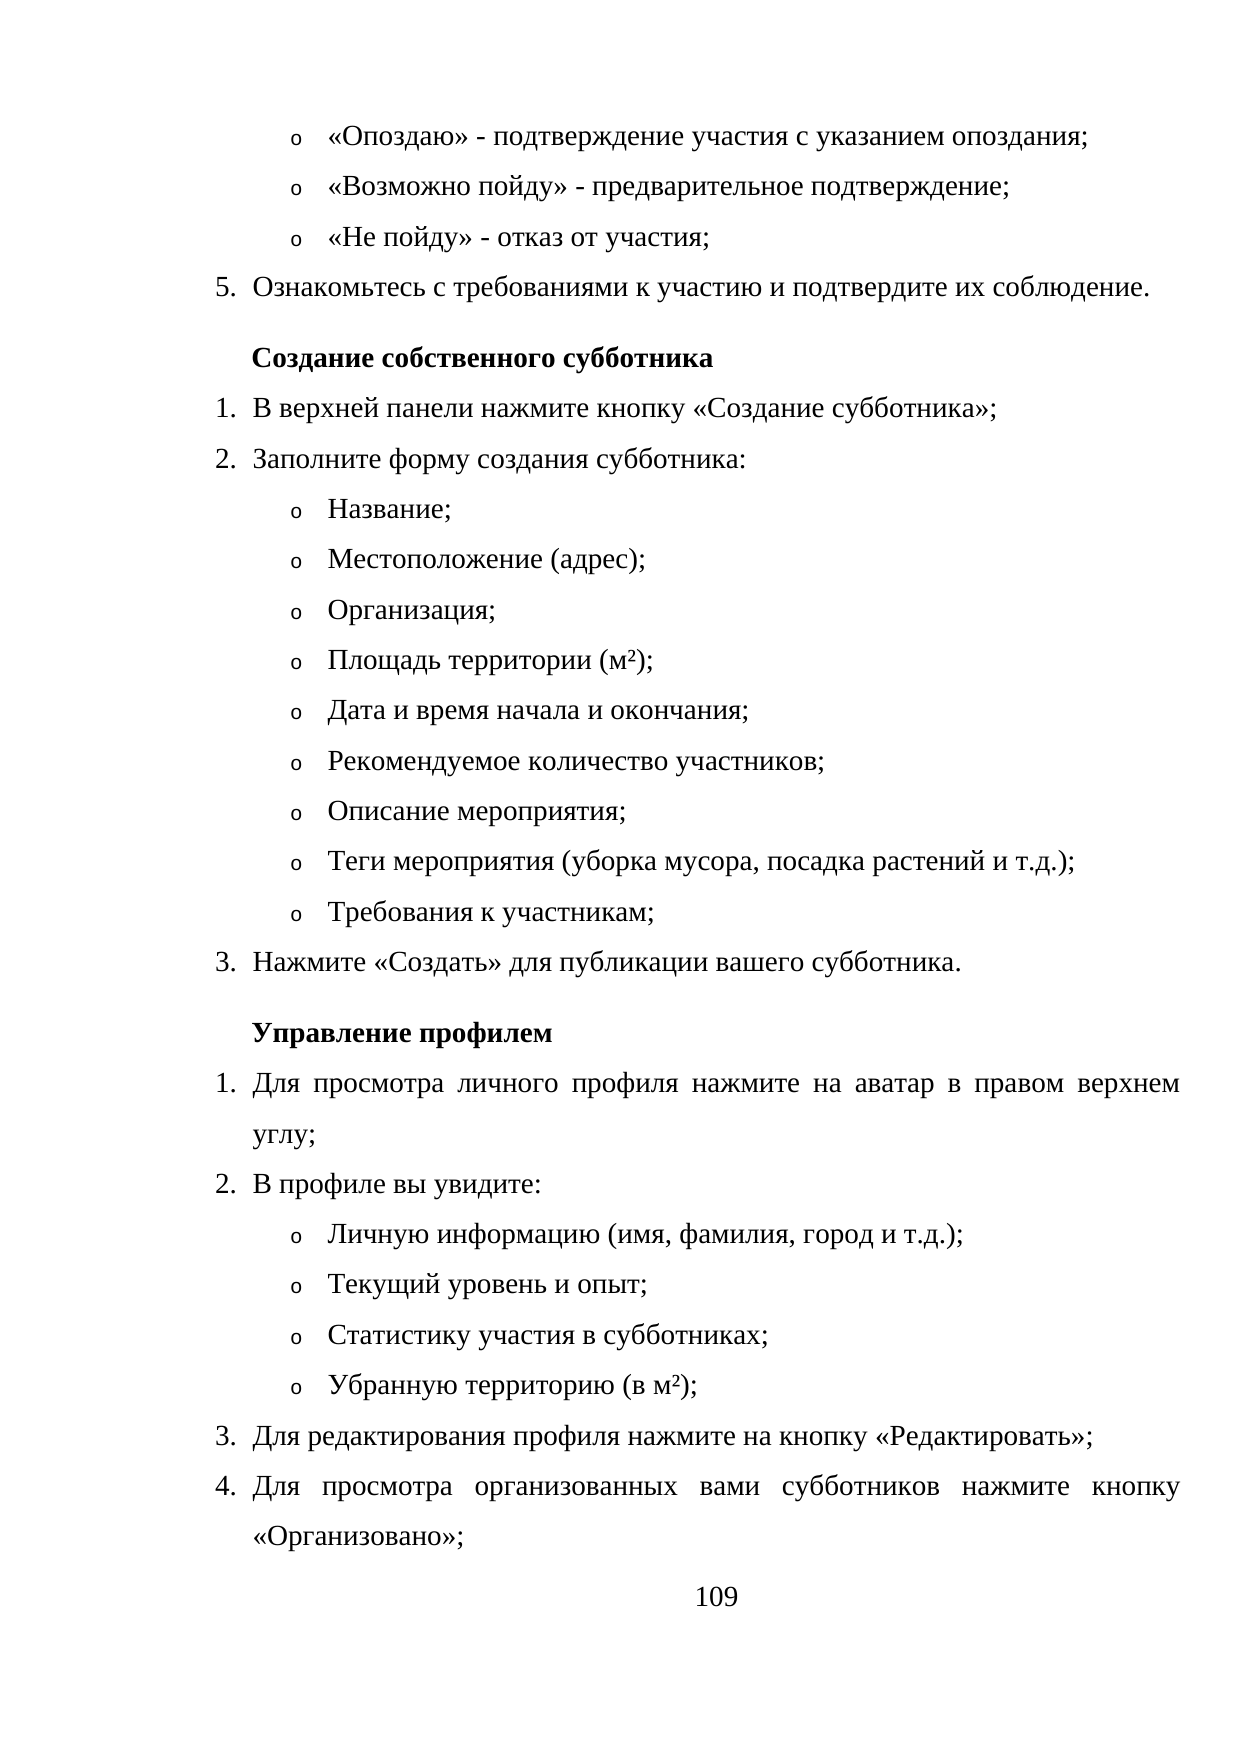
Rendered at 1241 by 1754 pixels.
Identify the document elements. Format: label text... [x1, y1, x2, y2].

list Дата и время начала и окончания; [290, 692, 1181, 726]
subtitle Создание собственного субботника [177, 340, 1181, 374]
list В верхней панели нажмите кнопку «Создание субботника»; [215, 391, 1181, 424]
list Площадь территории (м²); [290, 642, 1181, 676]
list Теги мероприятия (уборка мусора, посадка растений и т.д.); [290, 843, 1181, 877]
list Для редактирования профиля нажмите на кнопку «Редактировать»; [215, 1418, 1181, 1451]
list Описание мероприятия; [290, 793, 1181, 827]
list Ознакомьтесь с требованиями к участию и подтвердите их соблюдение. [215, 269, 1181, 303]
list Название; [290, 491, 1181, 525]
list Нажмите «Создать» для публикации вашего субботника. [215, 944, 1181, 977]
subtitle Управление профилем [177, 1015, 1181, 1049]
list «Опоздаю» - подтверждение участия с указанием опоздания; [290, 118, 1181, 152]
list Убранную территорию (в м²); [290, 1367, 1181, 1401]
list Заполните форму создания субботника: [215, 441, 1181, 474]
list Рекомендуемое количество участников; [290, 743, 1181, 776]
list Текущий уровень и опыт; [290, 1267, 1181, 1300]
list Местоположение (адрес); [290, 541, 1181, 575]
list Статистику участия в субботниках; [290, 1317, 1181, 1351]
list «Возможно пойду» - предварительное подтверждение; [290, 168, 1181, 202]
list В профиле вы увидите: [215, 1166, 1181, 1199]
list Организация; [290, 592, 1181, 625]
list Личную информацию (имя, фамилия, город и т.д.); [290, 1216, 1181, 1250]
list Для просмотра организованных вами субботников нажмите кнопку «Организовано»; [215, 1468, 1181, 1552]
list «Не пойду» - отказ от участия; [290, 219, 1181, 252]
list Для просмотра личного профиля нажмите на аватар в правом верхнем углу; [215, 1065, 1181, 1149]
list Требования к участникам; [290, 894, 1181, 927]
